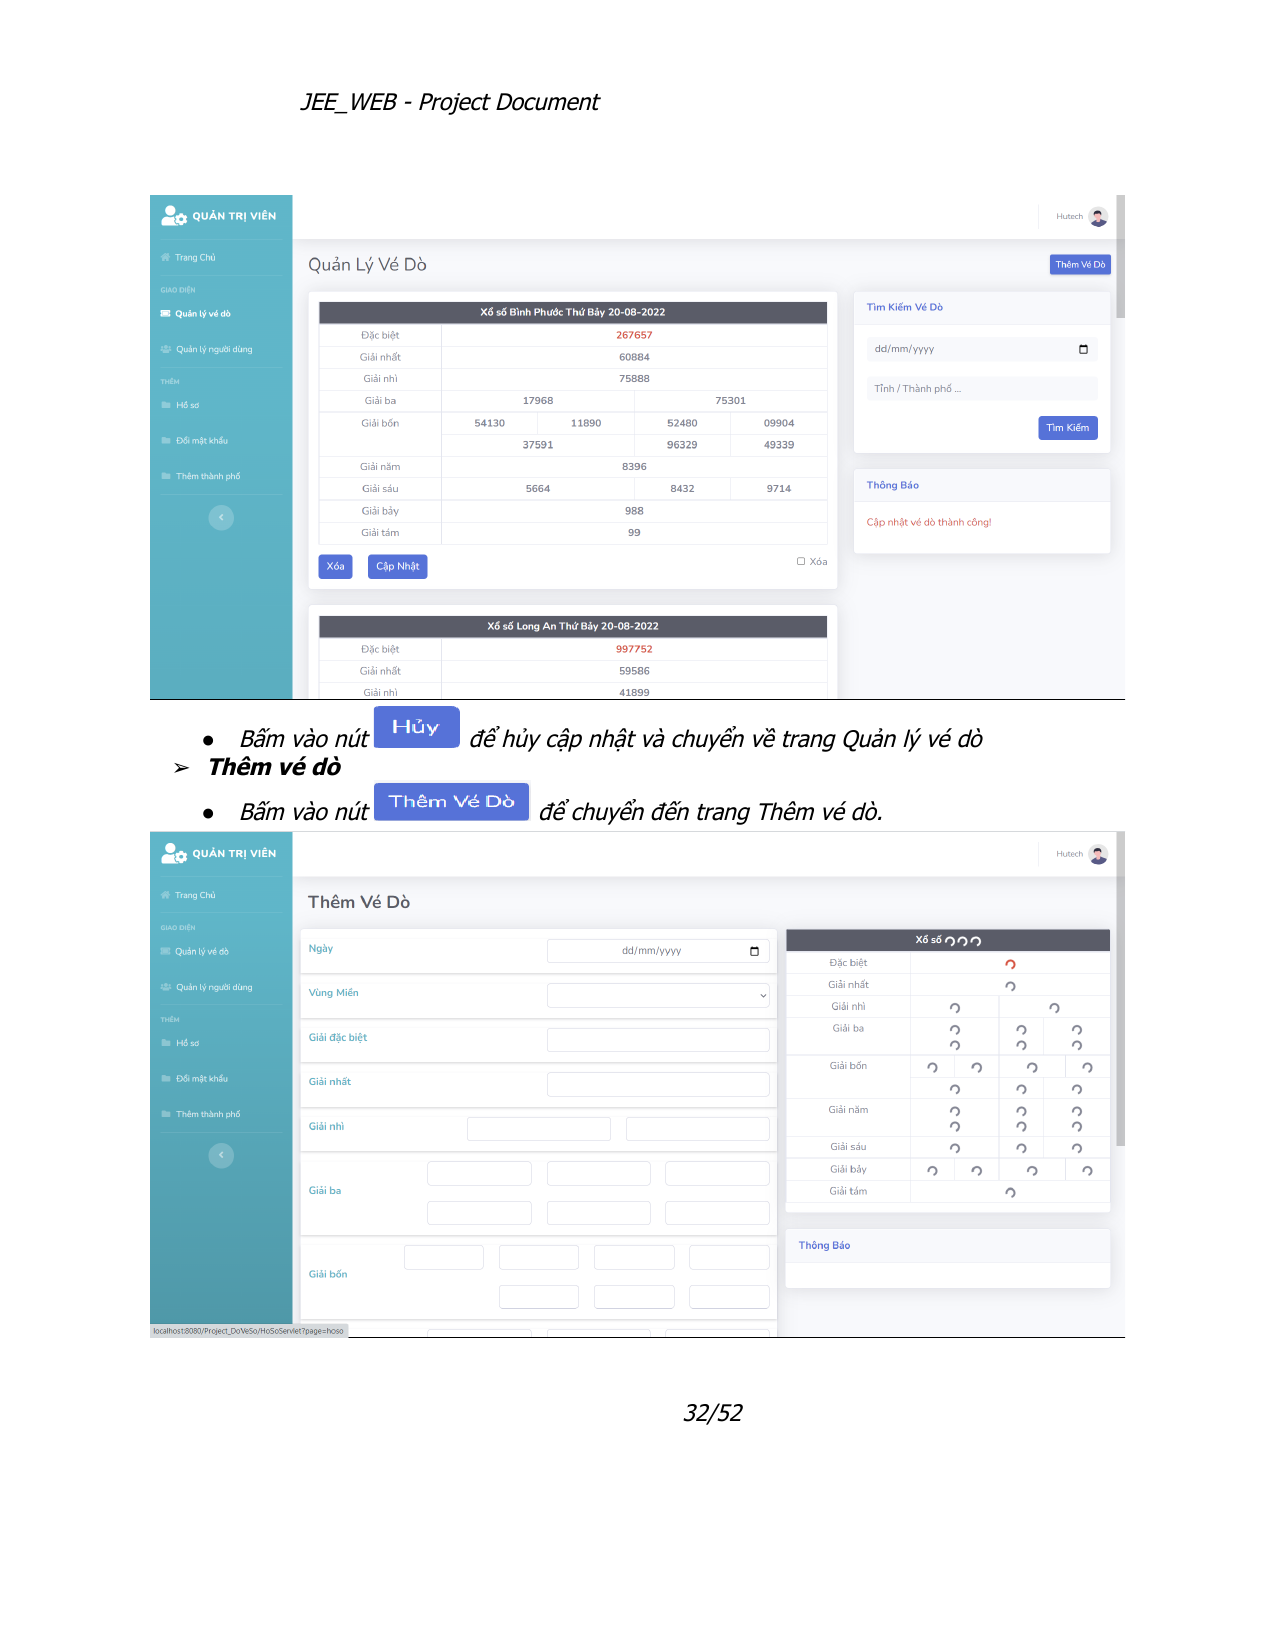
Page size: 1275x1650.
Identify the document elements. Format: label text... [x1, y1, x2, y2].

picture [150, 195, 1125, 700]
list Bấm vào nút để hủy cập nhật và chuyển về trang Quản lý vé dò [201, 706, 1125, 752]
list Bấm vào nút để chuyển đến trang Thêm vé dò. [201, 780, 1125, 826]
picture [373, 780, 531, 821]
picture [373, 706, 462, 748]
subtitle Thêm vé dò [171, 752, 1125, 780]
picture [150, 831, 1125, 1338]
